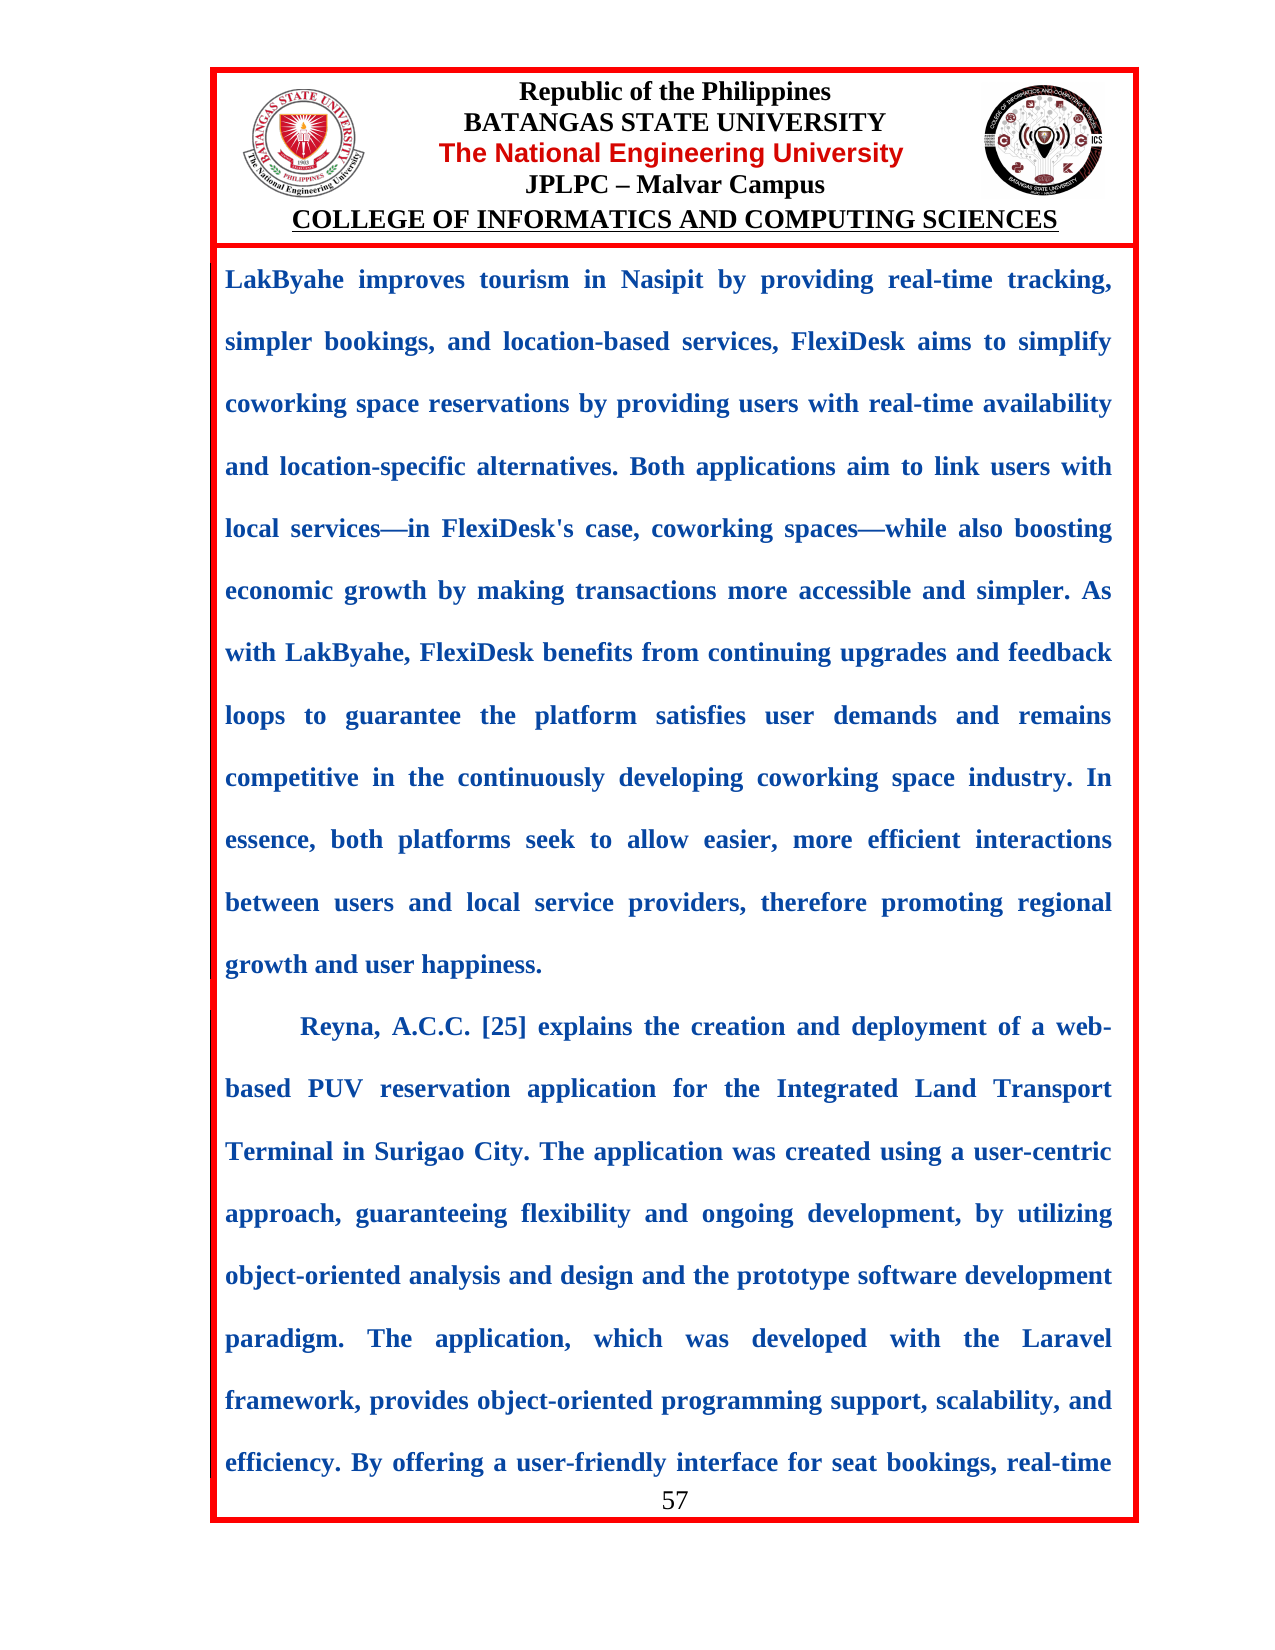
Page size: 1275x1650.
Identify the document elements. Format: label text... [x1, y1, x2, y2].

picture [981, 82, 1105, 199]
picture [242, 89, 366, 199]
